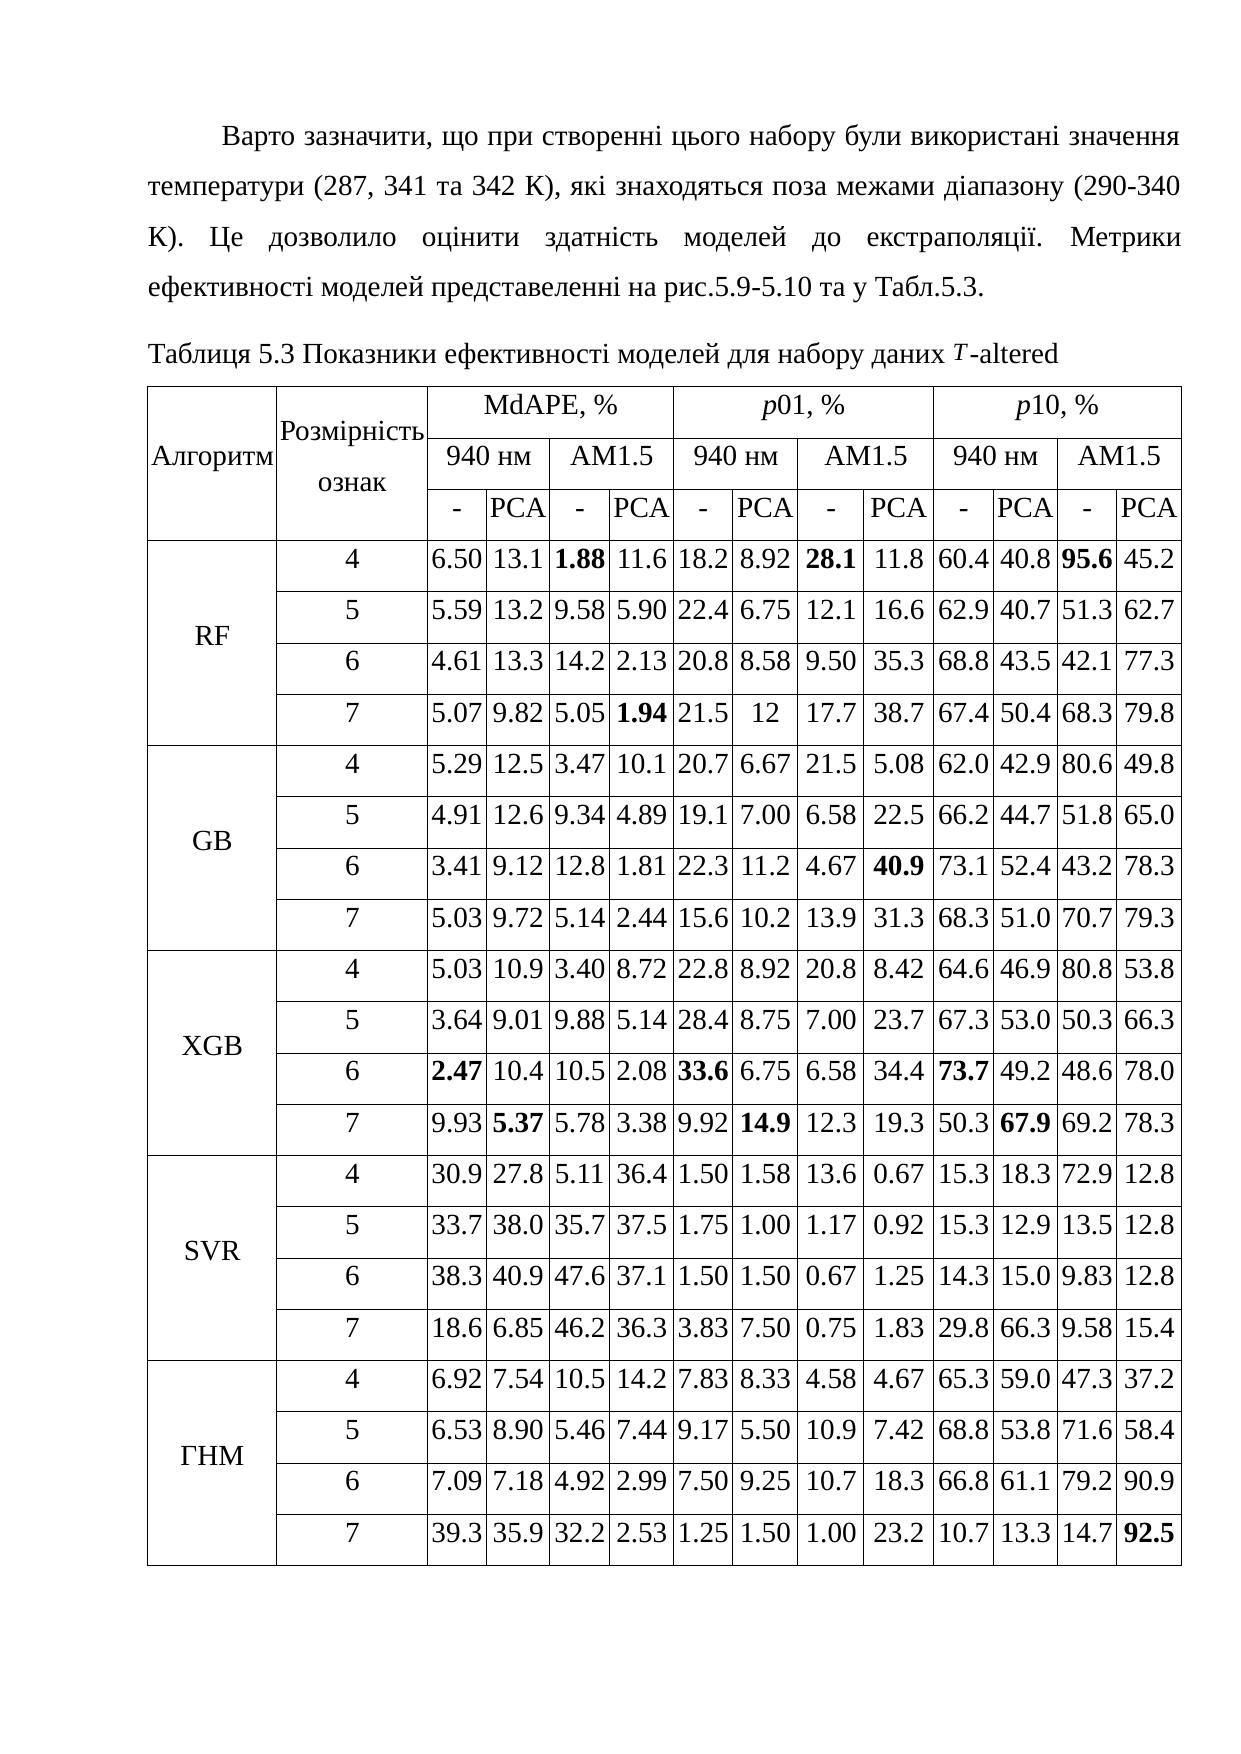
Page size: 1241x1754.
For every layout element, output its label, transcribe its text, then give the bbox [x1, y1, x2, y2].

table_cell 15.3 [934, 1207, 993, 1257]
table_cell 4 [277, 541, 427, 591]
table_cell 3.64 [428, 1002, 486, 1052]
table_cell 23.7 [864, 1002, 933, 1052]
table_cell PCA [487, 490, 549, 540]
table_cell 18.3 [994, 1156, 1057, 1206]
table_cell 1.00 [798, 1515, 863, 1565]
table_cell AM1.5 [1058, 439, 1181, 489]
table_cell 10.7 [934, 1515, 993, 1565]
table_cell 66.2 [934, 797, 993, 847]
table_cell 4.92 [550, 1464, 609, 1514]
table_cell 6 [277, 644, 427, 694]
table_cell 5.14 [550, 900, 609, 950]
table_cell 59.0 [994, 1361, 1057, 1411]
table_cell 72.9 [1058, 1156, 1116, 1206]
table_cell ГНМ [148, 1361, 276, 1565]
table_cell 13.2 [487, 592, 549, 642]
table_cell 9.88 [550, 1002, 609, 1052]
table_cell 38.0 [487, 1207, 549, 1257]
table_cell 7 [277, 695, 427, 745]
table_cell 45.2 [1117, 541, 1181, 591]
table_cell 3.41 [428, 849, 486, 899]
table_cell 22.5 [864, 797, 933, 847]
table_header p10, % [934, 387, 1181, 437]
table_cell 33.6 [674, 1054, 732, 1104]
table_cell 6.53 [428, 1412, 486, 1462]
table_cell 8.92 [733, 541, 797, 591]
table_cell 5.37 [487, 1105, 549, 1155]
table_cell 12.3 [798, 1105, 863, 1155]
table_cell AM1.5 [798, 439, 933, 489]
table_cell 6.75 [733, 1054, 797, 1104]
table_cell 8.92 [733, 951, 797, 1001]
table_cell 79.3 [1117, 900, 1181, 950]
table_cell 8.90 [487, 1412, 549, 1462]
table_cell 5.78 [550, 1105, 609, 1155]
table_cell 30.9 [428, 1156, 486, 1206]
table_cell 2.44 [610, 900, 673, 950]
table_cell 50.3 [934, 1105, 993, 1155]
table_cell 11.8 [864, 541, 933, 591]
table_cell 7.00 [733, 797, 797, 847]
table_cell 66.3 [1117, 1002, 1181, 1052]
table_cell 46.2 [550, 1310, 609, 1360]
table_cell 31.3 [864, 900, 933, 950]
table_cell 53.0 [994, 1002, 1057, 1052]
table_cell 66.8 [934, 1464, 993, 1514]
table_cell 18.3 [864, 1464, 933, 1514]
table_cell 5 [277, 1412, 427, 1462]
table_cell 23.2 [864, 1515, 933, 1565]
table_cell 38.7 [864, 695, 933, 745]
table_cell 8.33 [733, 1361, 797, 1411]
table_cell 6.75 [733, 592, 797, 642]
table_cell 13.1 [487, 541, 549, 591]
table_cell 2.47 [428, 1054, 486, 1104]
table_cell 6 [277, 1259, 427, 1309]
table_cell 21.5 [798, 746, 863, 796]
table_cell 68.3 [934, 900, 993, 950]
table_cell PCA [864, 490, 933, 540]
table_cell SVR [148, 1156, 276, 1360]
table_cell 4 [277, 746, 427, 796]
table_cell 1.50 [733, 1259, 797, 1309]
table_cell 7.09 [428, 1464, 486, 1514]
table_cell 7.44 [610, 1412, 673, 1462]
table_cell 8.75 [733, 1002, 797, 1052]
table_cell 2.53 [610, 1515, 673, 1565]
table_cell 77.3 [1117, 644, 1181, 694]
table_cell 6.92 [428, 1361, 486, 1411]
table_cell 12.8 [1117, 1156, 1181, 1206]
table_cell 9.17 [674, 1412, 732, 1462]
table_cell 22.8 [674, 951, 732, 1001]
table_cell 3.47 [550, 746, 609, 796]
table_cell 92.5 [1117, 1515, 1181, 1565]
table_cell 49.8 [1117, 746, 1181, 796]
table_cell 21.5 [674, 695, 732, 745]
table_cell 3.83 [674, 1310, 732, 1360]
table_cell 35.7 [550, 1207, 609, 1257]
table_cell 1.94 [610, 695, 673, 745]
table_cell 49.2 [994, 1054, 1057, 1104]
table_cell 12.5 [487, 746, 549, 796]
table_cell 1.83 [864, 1310, 933, 1360]
table_header p01, % [674, 387, 933, 437]
table_cell 12.8 [550, 849, 609, 899]
table_cell 5.46 [550, 1412, 609, 1462]
table_cell 40.7 [994, 592, 1057, 642]
table_cell 7 [277, 1310, 427, 1360]
table_cell 78.0 [1117, 1054, 1181, 1104]
table_cell 44.7 [994, 797, 1057, 847]
table_cell 78.3 [1117, 1105, 1181, 1155]
table_cell 5.07 [428, 695, 486, 745]
table_cell 940 нм [674, 439, 797, 489]
table_cell 9.58 [1058, 1310, 1116, 1360]
table_cell 10.9 [798, 1412, 863, 1462]
table_cell 1.25 [864, 1259, 933, 1309]
table_cell 80.8 [1058, 951, 1116, 1001]
table_cell 36.4 [610, 1156, 673, 1206]
table_cell 5.14 [610, 1002, 673, 1052]
table_cell 40.9 [487, 1259, 549, 1309]
table_cell - [428, 490, 486, 540]
table_cell 6.85 [487, 1310, 549, 1360]
table_cell 20.7 [674, 746, 732, 796]
table_cell 14.2 [610, 1361, 673, 1411]
table_cell 4 [277, 1361, 427, 1411]
table_cell 64.6 [934, 951, 993, 1001]
table_cell 6 [277, 849, 427, 899]
table_cell 12 [733, 695, 797, 745]
table_header MdAPE, % [428, 387, 673, 437]
table_cell 5.50 [733, 1412, 797, 1462]
table_cell 71.6 [1058, 1412, 1116, 1462]
table_cell 69.2 [1058, 1105, 1116, 1155]
table_cell 5.03 [428, 900, 486, 950]
table_cell 35.3 [864, 644, 933, 694]
table_cell 5.08 [864, 746, 933, 796]
table_cell 47.6 [550, 1259, 609, 1309]
table_cell 7 [277, 1105, 427, 1155]
table_cell 53.8 [994, 1412, 1057, 1462]
table_cell 43.5 [994, 644, 1057, 694]
table_cell 7.18 [487, 1464, 549, 1514]
table_cell 16.6 [864, 592, 933, 642]
table_cell 9.12 [487, 849, 549, 899]
table_cell 79.8 [1117, 695, 1181, 745]
table_cell 70.7 [1058, 900, 1116, 950]
table_cell 12.6 [487, 797, 549, 847]
table_cell 9.58 [550, 592, 609, 642]
table_cell 10.2 [733, 900, 797, 950]
table_cell 1.81 [610, 849, 673, 899]
table_cell 12.8 [1117, 1259, 1181, 1309]
table_cell 7.00 [798, 1002, 863, 1052]
table_cell 28.1 [798, 541, 863, 591]
table_cell 52.4 [994, 849, 1057, 899]
table_cell 95.6 [1058, 541, 1116, 591]
table_cell 32.2 [550, 1515, 609, 1565]
table_cell 4.61 [428, 644, 486, 694]
table_cell 2.08 [610, 1054, 673, 1104]
table_cell 20.8 [674, 644, 732, 694]
table_cell 8.72 [610, 951, 673, 1001]
table_cell 19.3 [864, 1105, 933, 1155]
text Таблиця 5.3 Показники ефективності моделей для набору даних -altered [148, 336, 1181, 369]
table_cell 1.88 [550, 541, 609, 591]
table_cell 5.90 [610, 592, 673, 642]
table_cell 4.58 [798, 1361, 863, 1411]
table_cell 940 нм [934, 439, 1057, 489]
table_cell 3.38 [610, 1105, 673, 1155]
table_cell 18.2 [674, 541, 732, 591]
table_cell 68.8 [934, 1412, 993, 1462]
table_cell 67.4 [934, 695, 993, 745]
table_cell 0.67 [864, 1156, 933, 1206]
table_cell 5 [277, 797, 427, 847]
table_cell 20.8 [798, 951, 863, 1001]
table_cell 5.03 [428, 951, 486, 1001]
table_cell 4 [277, 1156, 427, 1206]
table_cell 50.3 [1058, 1002, 1116, 1052]
table_cell 12.8 [1117, 1207, 1181, 1257]
table_cell 67.3 [934, 1002, 993, 1052]
table_cell 940 нм [428, 439, 549, 489]
table_cell 1.00 [733, 1207, 797, 1257]
table_cell 10.5 [550, 1054, 609, 1104]
table_cell 51.3 [1058, 592, 1116, 642]
table_cell 38.3 [428, 1259, 486, 1309]
table_cell 8.58 [733, 644, 797, 694]
table_cell 13.5 [1058, 1207, 1116, 1257]
table_cell 53.8 [1117, 951, 1181, 1001]
table_cell 6.58 [798, 1054, 863, 1104]
table_cell 15.6 [674, 900, 732, 950]
table_cell 22.4 [674, 592, 732, 642]
table_cell 67.9 [994, 1105, 1057, 1155]
table_cell 5 [277, 1207, 427, 1257]
table_cell 18.6 [428, 1310, 486, 1360]
table_cell 9.92 [674, 1105, 732, 1155]
table_cell - [934, 490, 993, 540]
table_cell 4.67 [864, 1361, 933, 1411]
table_cell 5.59 [428, 592, 486, 642]
table_cell 0.75 [798, 1310, 863, 1360]
table_cell 40.8 [994, 541, 1057, 591]
table_cell 62.7 [1117, 592, 1181, 642]
table_cell 34.4 [864, 1054, 933, 1104]
table_cell 46.9 [994, 951, 1057, 1001]
table_cell 37.1 [610, 1259, 673, 1309]
table_cell 50.4 [994, 695, 1057, 745]
table_cell 4.67 [798, 849, 863, 899]
table_cell 19.1 [674, 797, 732, 847]
table_cell 27.8 [487, 1156, 549, 1206]
table_cell 6.58 [798, 797, 863, 847]
table_cell 13.9 [798, 900, 863, 950]
table_cell 78.3 [1117, 849, 1181, 899]
table_cell 4.89 [610, 797, 673, 847]
table_cell 6.67 [733, 746, 797, 796]
table_cell PCA [994, 490, 1057, 540]
table_cell 4.91 [428, 797, 486, 847]
table_cell 42.1 [1058, 644, 1116, 694]
table_cell 28.4 [674, 1002, 732, 1052]
text Варто зазначити, що при створенні цього набору були використані значення температури (287, 341 та 342 К), які знаходяться поза межами діапазону (290-340 К). Це дозволило оцінити здатність моделей до екстраполяції. Метрики ефективності моделей представеленні на рис.5.9-5.10 та у Табл.5.3. [148, 118, 1181, 303]
table_cell 5.05 [550, 695, 609, 745]
table_cell 90.9 [1117, 1464, 1181, 1514]
table_cell - [798, 490, 863, 540]
table_cell 39.3 [428, 1515, 486, 1565]
table_cell 42.9 [994, 746, 1057, 796]
table_cell 9.72 [487, 900, 549, 950]
table_cell 11.2 [733, 849, 797, 899]
table_cell 33.7 [428, 1207, 486, 1257]
table_cell 14.3 [934, 1259, 993, 1309]
table_cell - [674, 490, 732, 540]
table_cell 10.4 [487, 1054, 549, 1104]
table_cell 47.3 [1058, 1361, 1116, 1411]
table_cell 1.75 [674, 1207, 732, 1257]
table_cell GB [148, 746, 276, 950]
table_cell AM1.5 [550, 439, 673, 489]
table_cell 13.3 [994, 1515, 1057, 1565]
table_cell 0.67 [798, 1259, 863, 1309]
table_cell - [550, 490, 609, 540]
table_cell 1.50 [674, 1156, 732, 1206]
table_cell 10.7 [798, 1464, 863, 1514]
table_cell 7.50 [674, 1464, 732, 1514]
table_cell 9.34 [550, 797, 609, 847]
table_cell 62.0 [934, 746, 993, 796]
table_cell 12.9 [994, 1207, 1057, 1257]
table_cell 7.42 [864, 1412, 933, 1462]
table_cell PCA [1117, 490, 1181, 540]
table_cell 51.0 [994, 900, 1057, 950]
table_cell 5 [277, 1002, 427, 1052]
table_cell 37.2 [1117, 1361, 1181, 1411]
table_cell 37.5 [610, 1207, 673, 1257]
table_cell 9.25 [733, 1464, 797, 1514]
table_cell 79.2 [1058, 1464, 1116, 1514]
table_cell 14.2 [550, 644, 609, 694]
table_header Розмірність ознак [277, 387, 427, 540]
table_cell 65.3 [934, 1361, 993, 1411]
table_cell 6.50 [428, 541, 486, 591]
table_cell 73.1 [934, 849, 993, 899]
table_cell XGB [148, 951, 276, 1155]
table_cell 6 [277, 1464, 427, 1514]
table_cell 10.1 [610, 746, 673, 796]
table_cell 1.58 [733, 1156, 797, 1206]
table_cell 3.40 [550, 951, 609, 1001]
table_cell 8.42 [864, 951, 933, 1001]
table_cell 61.1 [994, 1464, 1057, 1514]
table_cell 51.8 [1058, 797, 1116, 847]
table_cell 80.6 [1058, 746, 1116, 796]
table_cell - [1058, 490, 1116, 540]
table_cell 12.1 [798, 592, 863, 642]
table_cell 66.3 [994, 1310, 1057, 1360]
table_cell 7.54 [487, 1361, 549, 1411]
table_cell 9.93 [428, 1105, 486, 1155]
table_cell 7.50 [733, 1310, 797, 1360]
table_cell 7 [277, 1515, 427, 1565]
table_cell 35.9 [487, 1515, 549, 1565]
table_cell 1.50 [674, 1259, 732, 1309]
table_cell 58.4 [1117, 1412, 1181, 1462]
table_cell 29.8 [934, 1310, 993, 1360]
table_cell 65.0 [1117, 797, 1181, 847]
table_cell 9.82 [487, 695, 549, 745]
table_cell RF [148, 541, 276, 745]
table_cell 9.01 [487, 1002, 549, 1052]
table_cell 9.50 [798, 644, 863, 694]
table_cell 5.11 [550, 1156, 609, 1206]
table_cell 22.3 [674, 849, 732, 899]
table_cell 0.92 [864, 1207, 933, 1257]
table_cell 5.29 [428, 746, 486, 796]
table_cell 73.7 [934, 1054, 993, 1104]
table_cell 48.6 [1058, 1054, 1116, 1104]
table_cell 40.9 [864, 849, 933, 899]
table_cell PCA [610, 490, 673, 540]
table_cell 13.6 [798, 1156, 863, 1206]
table_cell 9.83 [1058, 1259, 1116, 1309]
table_cell 14.7 [1058, 1515, 1116, 1565]
table_cell 7 [277, 900, 427, 950]
table_cell 68.8 [934, 644, 993, 694]
table_cell 11.6 [610, 541, 673, 591]
table_cell 1.50 [733, 1515, 797, 1565]
table_cell 60.4 [934, 541, 993, 591]
table_cell 13.3 [487, 644, 549, 694]
table_cell 10.9 [487, 951, 549, 1001]
table_cell 62.9 [934, 592, 993, 642]
table_cell 15.4 [1117, 1310, 1181, 1360]
table_header Алгоритм [148, 387, 276, 540]
table_cell 2.99 [610, 1464, 673, 1514]
table_cell 68.3 [1058, 695, 1116, 745]
table_cell 14.9 [733, 1105, 797, 1155]
table_cell 1.17 [798, 1207, 863, 1257]
table_cell 15.0 [994, 1259, 1057, 1309]
table_cell 7.83 [674, 1361, 732, 1411]
table_cell 36.3 [610, 1310, 673, 1360]
table_cell 43.2 [1058, 849, 1116, 899]
table_cell 4 [277, 951, 427, 1001]
table_cell 17.7 [798, 695, 863, 745]
table_cell 15.3 [934, 1156, 993, 1206]
table_cell 6 [277, 1054, 427, 1104]
table_cell PCA [733, 490, 797, 540]
table_cell 5 [277, 592, 427, 642]
table_cell 2.13 [610, 644, 673, 694]
table_cell 1.25 [674, 1515, 732, 1565]
table_cell 10.5 [550, 1361, 609, 1411]
